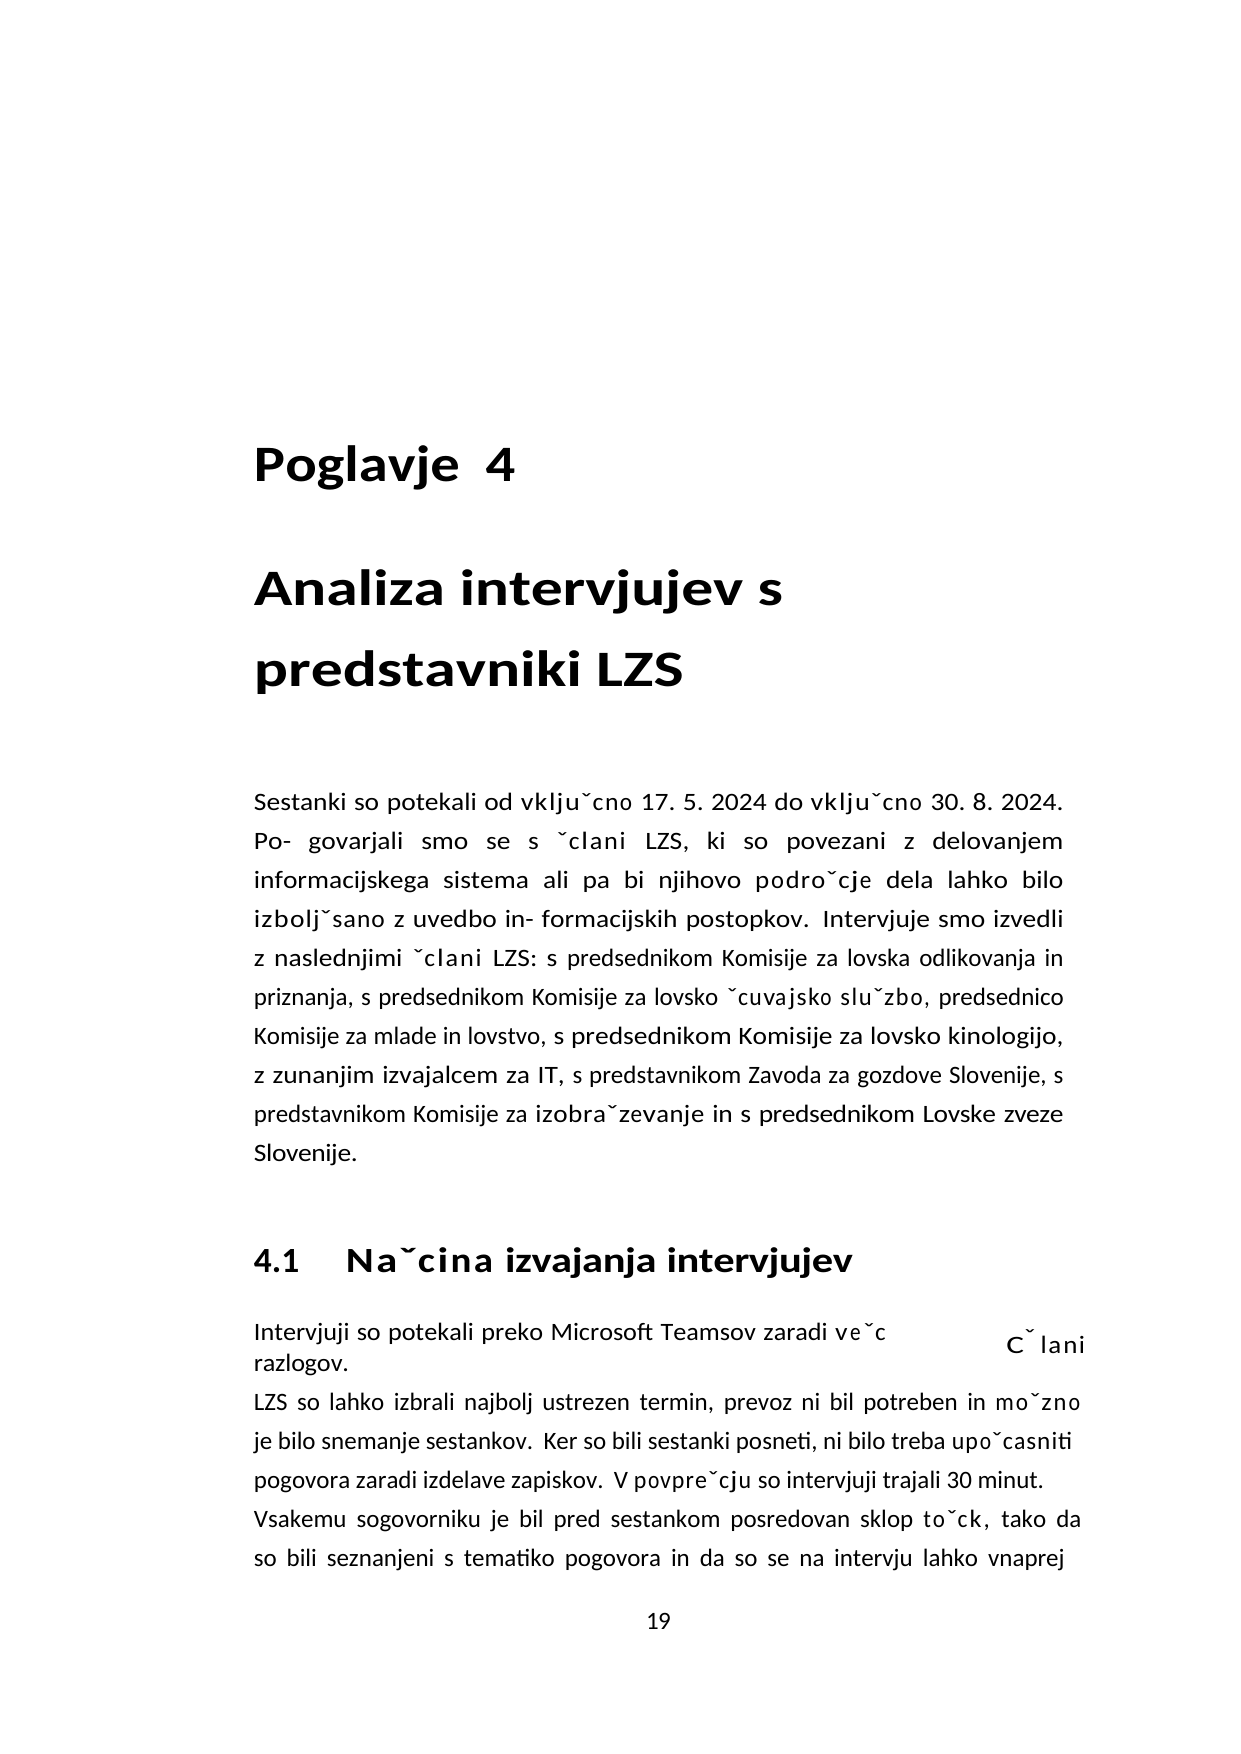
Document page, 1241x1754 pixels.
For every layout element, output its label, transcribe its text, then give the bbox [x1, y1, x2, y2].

text Analiza intervjujev s predstavniki LZS [254, 556, 1088, 699]
text Intervjuji so potekali preko Microsoft Teamsov zaradi veˇc razlogov. [254, 1316, 988, 1377]
text Cˇlani [1006, 1322, 1137, 1360]
text LZS so lahko izbrali najbolj ustrezen termin, prevoz ni bil potreben in moˇzno je bilo snemanje sestankov. Ker so bili sestanki posneti, ni bilo treba upoˇcasniti pogovora zaradi izdelave zapiskov. V povpreˇcju so intervjuji trajali 30 minut. Vsakemu sogovorniku je bil pred sestankom posredovan sklop toˇck, tako da so bili seznanjeni s tematiko pogovora in da so se na intervju lahko vnaprej [254, 1386, 1088, 1573]
subtitle Naˇcina izvajanja intervjujev [254, 1238, 1137, 1282]
text Sestanki so potekali od vkljuˇcno 17. 5. 2024 do vkljuˇcno 30. 8. 2024. Po- govarjali smo se s ˇclani LZS, ki so povezani z delovanjem informacijskega sistema ali pa bi njihovo podroˇcje dela lahko bilo izboljˇsano z uvedbo in- formacijskih postopkov. Intervjuje smo izvedli z naslednjimi ˇclani LZS: s predsednikom Komisije za lovska odlikovanja in priznanja, s predsednikom Komisije za lovsko ˇcuvajsko sluˇzbo, predsednico Komisije za mlade in lovstvo, s predsednikom Komisije za lovsko kinologijo, z zunanjim izvajalcem za IT, s predstavnikom Zavoda za gozdove Slovenije, s predstavnikom Komisije za izobraˇzevanje in s predsednikom Lovske zveze Slovenije. [254, 786, 1064, 1168]
text 19 [273, 1605, 1044, 1635]
subtitle Poglavje 4 [254, 431, 1137, 494]
